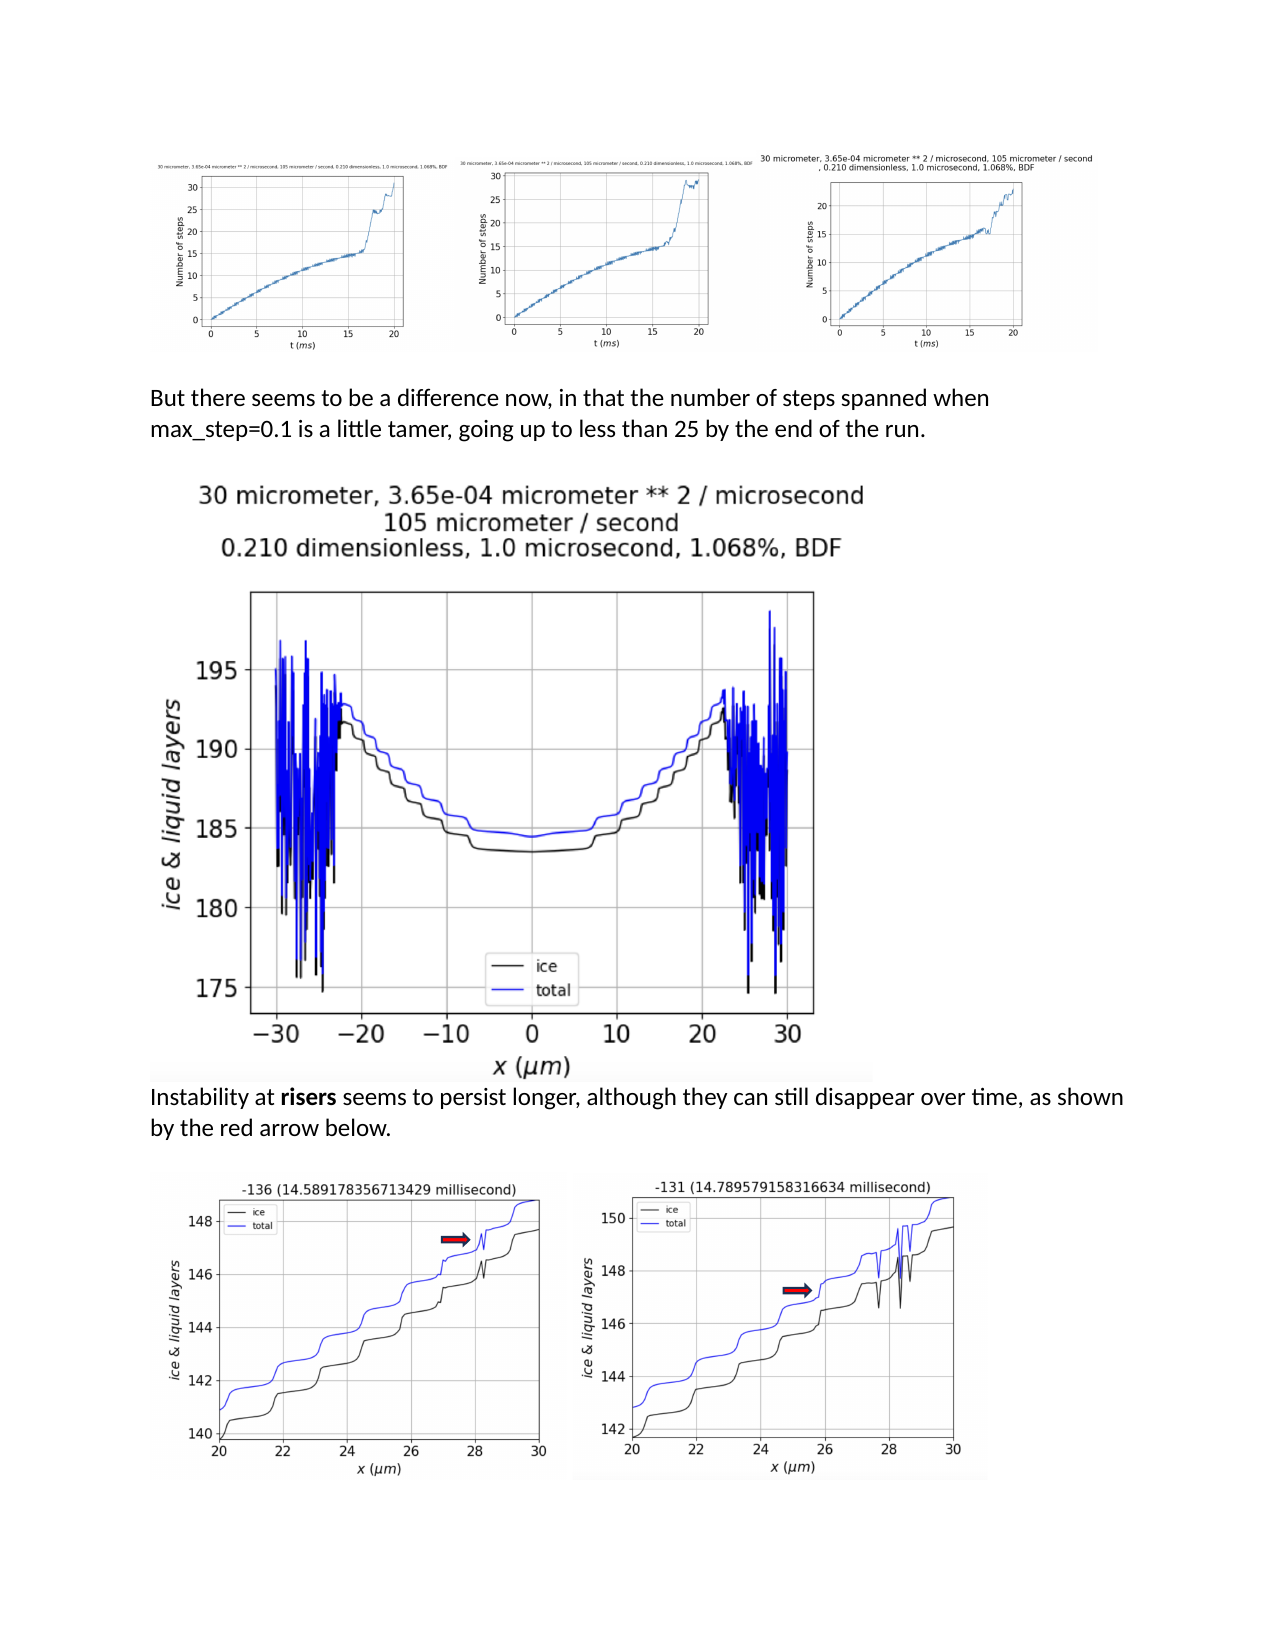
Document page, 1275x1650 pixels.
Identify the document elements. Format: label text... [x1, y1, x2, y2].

picture [572, 1173, 988, 1480]
picture [150, 150, 1099, 352]
text But there seems to be a difference now, in that the number of steps spanned when max_step=0.1 is a little tamer, going up to less than 25 by the end of the run. [150, 382, 1125, 443]
picture [150, 473, 873, 1082]
picture [150, 1172, 567, 1480]
text Instability at risers seems to persist longer, although they can still disappear over time, as shown by the red arrow below. [150, 1081, 1125, 1142]
